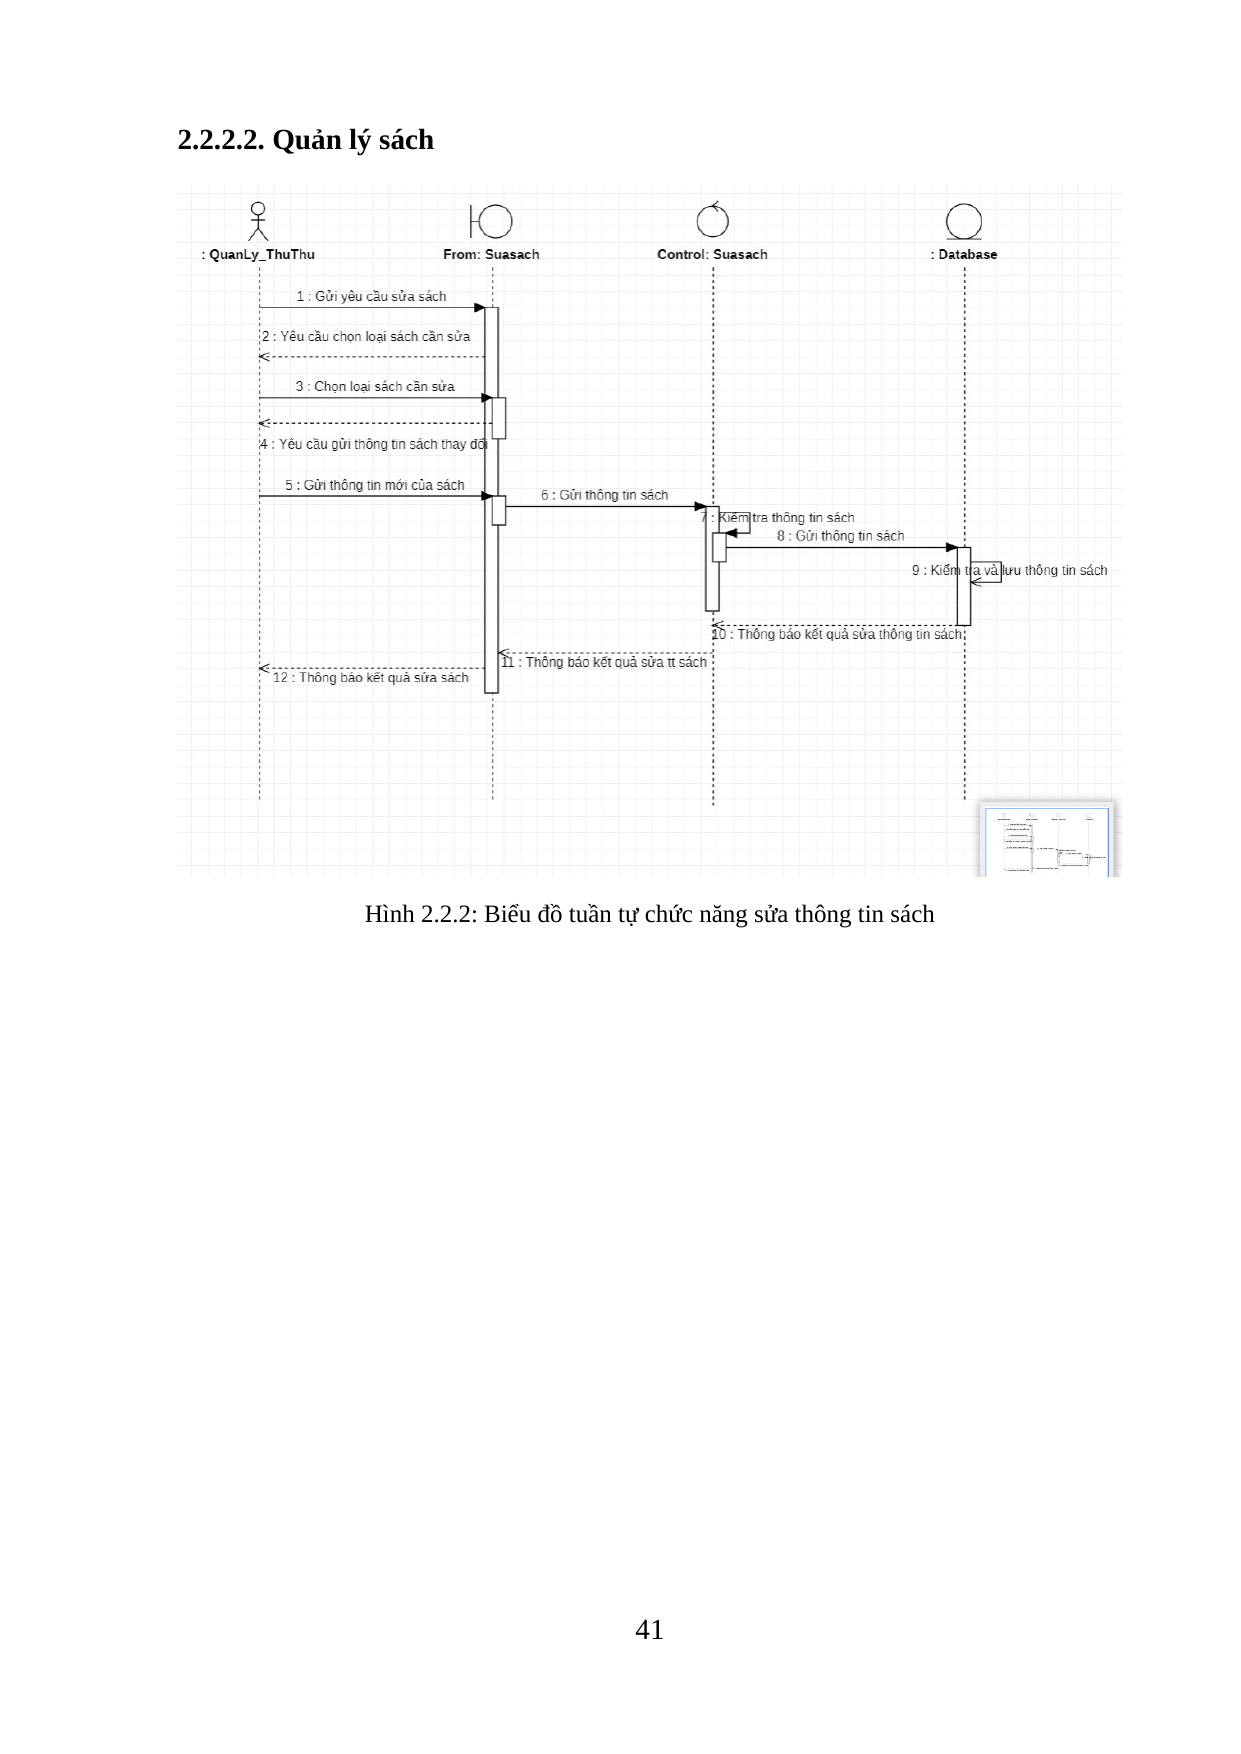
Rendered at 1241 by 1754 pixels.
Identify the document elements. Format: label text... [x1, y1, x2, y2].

subtitle Hình 2.2.2: Biểu đồ tuần tự chức năng sửa thông tin sách [177, 899, 1122, 928]
subtitle 2.2.2.2. Quản lý sách [177, 122, 1122, 156]
picture [177, 185, 1123, 877]
